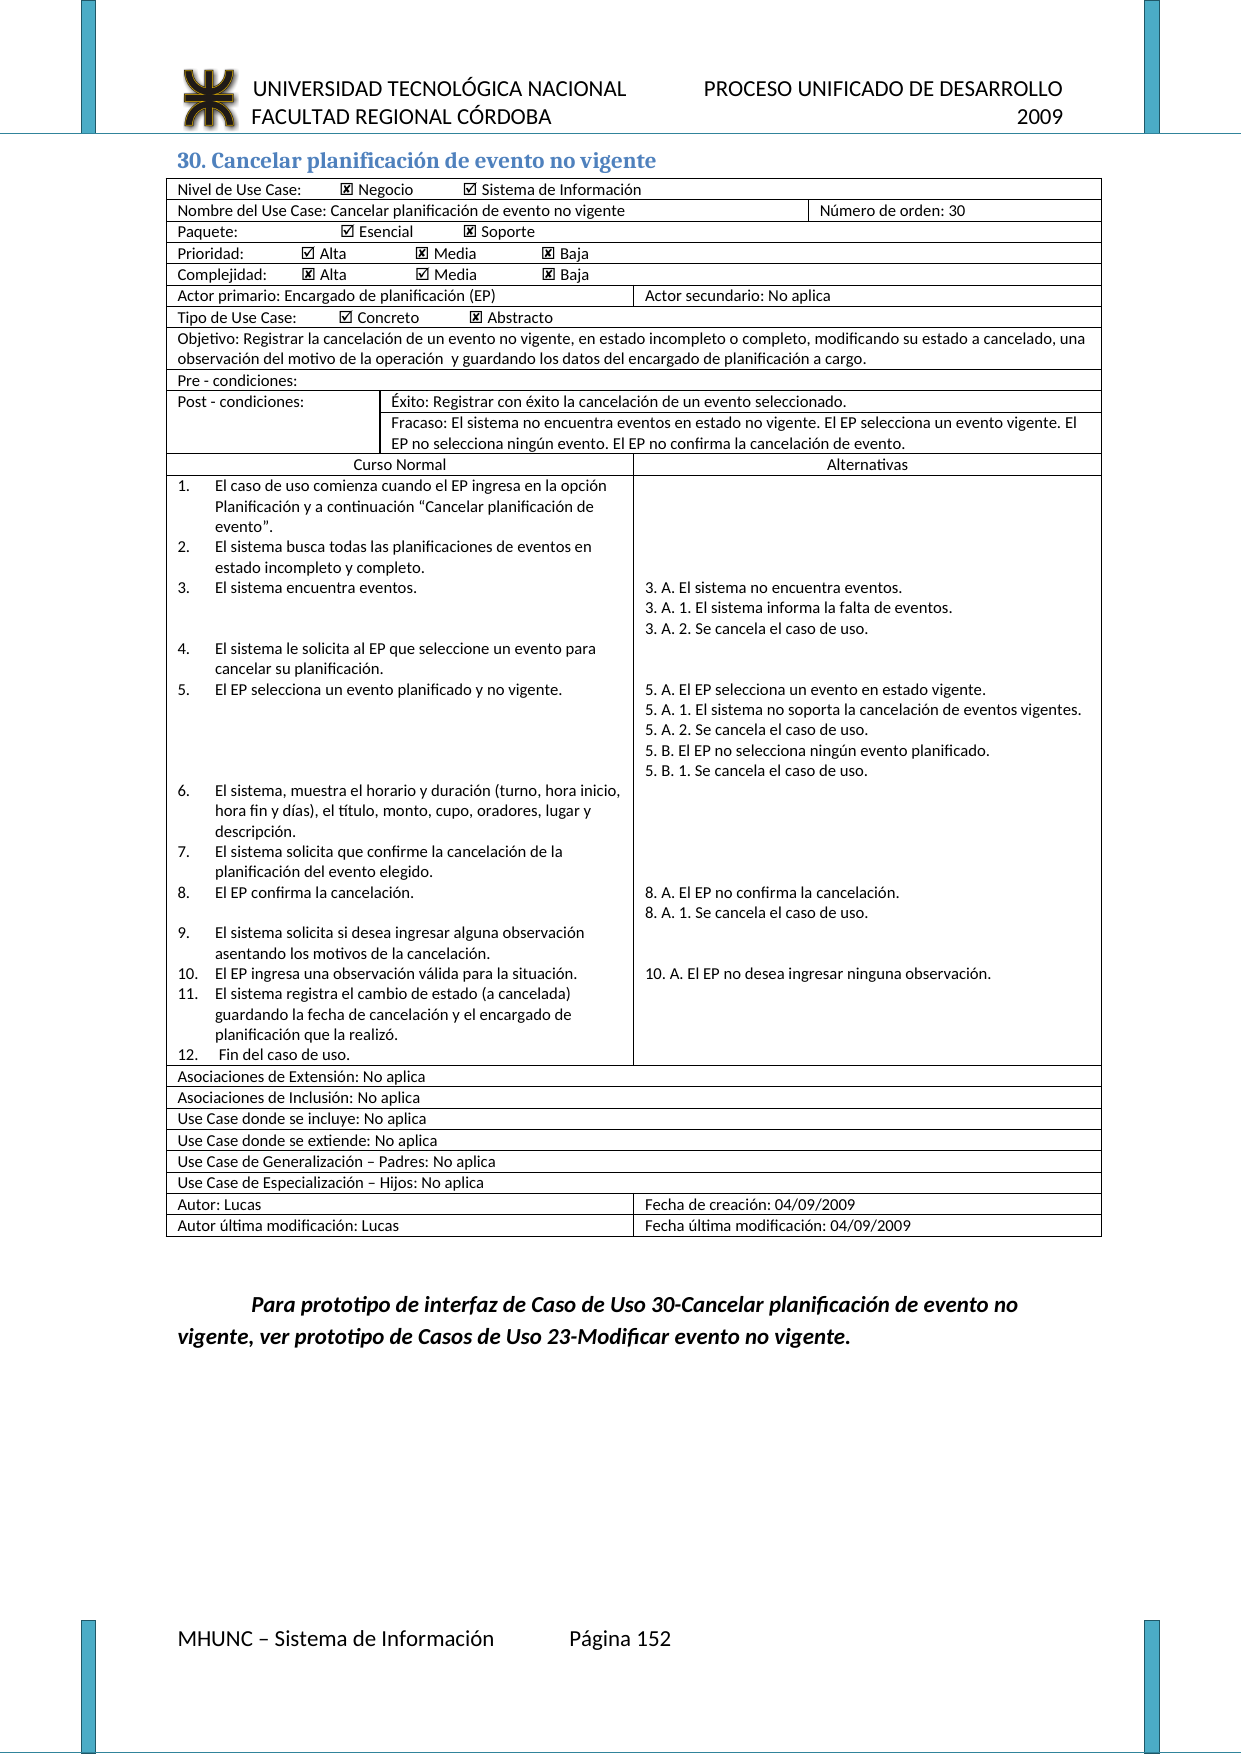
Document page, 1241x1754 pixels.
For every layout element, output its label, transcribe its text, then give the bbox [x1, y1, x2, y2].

table_cell 3. A. El sistema no encuentra eventos. 3. A. 1. El sistema informa la falta de eventos. 3. A. 2. Se cancela el caso de uso. 5. A. El EP selecciona un evento en estado vigente. 5. A. 1. El sistema no soporta la cancelación de eventos vigentes. 5. A. 2. Se cancela el caso de uso. 5. B. El EP no selecciona ningún evento planificado. 5. B. 1. Se cancela el caso de uso. 8. A. El EP no confirma la cancelación. 8. A. 1. Se cancela el caso de uso. 10. A. El EP no desea ingresar ninguna observación. [634, 476, 1101, 1065]
table_cell Asociaciones de Inclusión: No aplica [167, 1087, 1101, 1107]
table_cell Éxito: Registrar con éxito la cancelación de un evento seleccionado. [381, 391, 1101, 412]
table_cell Use Case donde se incluye: No aplica [167, 1109, 1101, 1129]
table_cell Curso Normal [167, 454, 633, 475]
subtitle 30. Cancelar planificación de evento no vigente [177, 148, 1063, 174]
picture [182, 68, 239, 132]
table_cell Post - condiciones: [167, 391, 379, 453]
table_cell Complejidad: Alta Media Baja [167, 264, 1101, 284]
table_cell Pre - condiciones: [167, 370, 1101, 390]
table_cell Autor última modificación: Lucas [167, 1215, 633, 1236]
table_cell Número de orden: 30 [809, 200, 1101, 221]
table_cell Tipo de Use Case: Concreto Abstracto [167, 307, 1101, 327]
text Para prototipo de interfaz de Caso de Uso 30-Cancelar planificación de evento no vigente, ver prototipo de Casos de Uso 23-Modificar evento no vigente. [177, 1290, 1063, 1350]
table_cell Alternativas [634, 454, 1101, 475]
table_cell Actor primario: Encargado de planificación (EP) [167, 286, 633, 306]
table_cell Nombre del Use Case: Cancelar planificación de evento no vigente [167, 200, 808, 221]
table_cell Use Case de Generalización – Padres: No aplica [167, 1151, 1101, 1172]
table_cell Use Case de Especialización – Hijos: No aplica [167, 1173, 1101, 1193]
table_cell El caso de uso comienza cuando el EP ingresa en la opción Planificación y a continuación “Cancelar planificación de evento”. El sistema busca todas las planificaciones de eventos en estado incompleto y completo. El sistema encuentra eventos. El sistema le solicita al EP que seleccione un evento para cancelar su planificación. El EP selecciona un evento planificado y no vigente. El sistema, muestra el horario y duración (turno, hora inicio, hora fin y días), el título, monto, cupo, oradores, lugar y descripción. El sistema solicita que confirme la cancelación de la planificación del evento elegido. El EP confirma la cancelación. El sistema solicita si desea ingresar alguna observación asentando los motivos de la cancelación. El EP ingresa una observación válida para la situación. El sistema registra el cambio de estado (a cancelada) guardando la fecha de cancelación y el encargado de planificación que la realizó. Fin del caso de uso. [167, 476, 633, 1065]
table_header Nivel de Use Case: Negocio Sistema de Información [167, 179, 1101, 199]
table_cell Fracaso: El sistema no encuentra eventos en estado no vigente. El EP selecciona un evento vigente. El EP no selecciona ningún evento. El EP no confirma la cancelación de evento. [381, 413, 1101, 453]
table_cell Fecha de creación: 04/09/2009 [634, 1194, 1101, 1214]
table_cell Paquete: Esencial Soporte [167, 222, 1101, 242]
table_cell Asociaciones de Extensión: No aplica [167, 1066, 1101, 1086]
table_cell Objetivo: Registrar la cancelación de un evento no vigente, en estado incompleto o completo, modificando su estado a cancelado, una observación del motivo de la operación y guardando los datos del encargado de planificación a cargo. [167, 328, 1101, 369]
table_cell Prioridad: Alta Media Baja [167, 243, 1101, 263]
table_cell Fecha última modificación: 04/09/2009 [634, 1215, 1101, 1236]
table_cell Use Case donde se extiende: No aplica [167, 1130, 1101, 1150]
table_cell Actor secundario: No aplica [634, 286, 1101, 306]
table_cell Autor: Lucas [167, 1194, 633, 1214]
